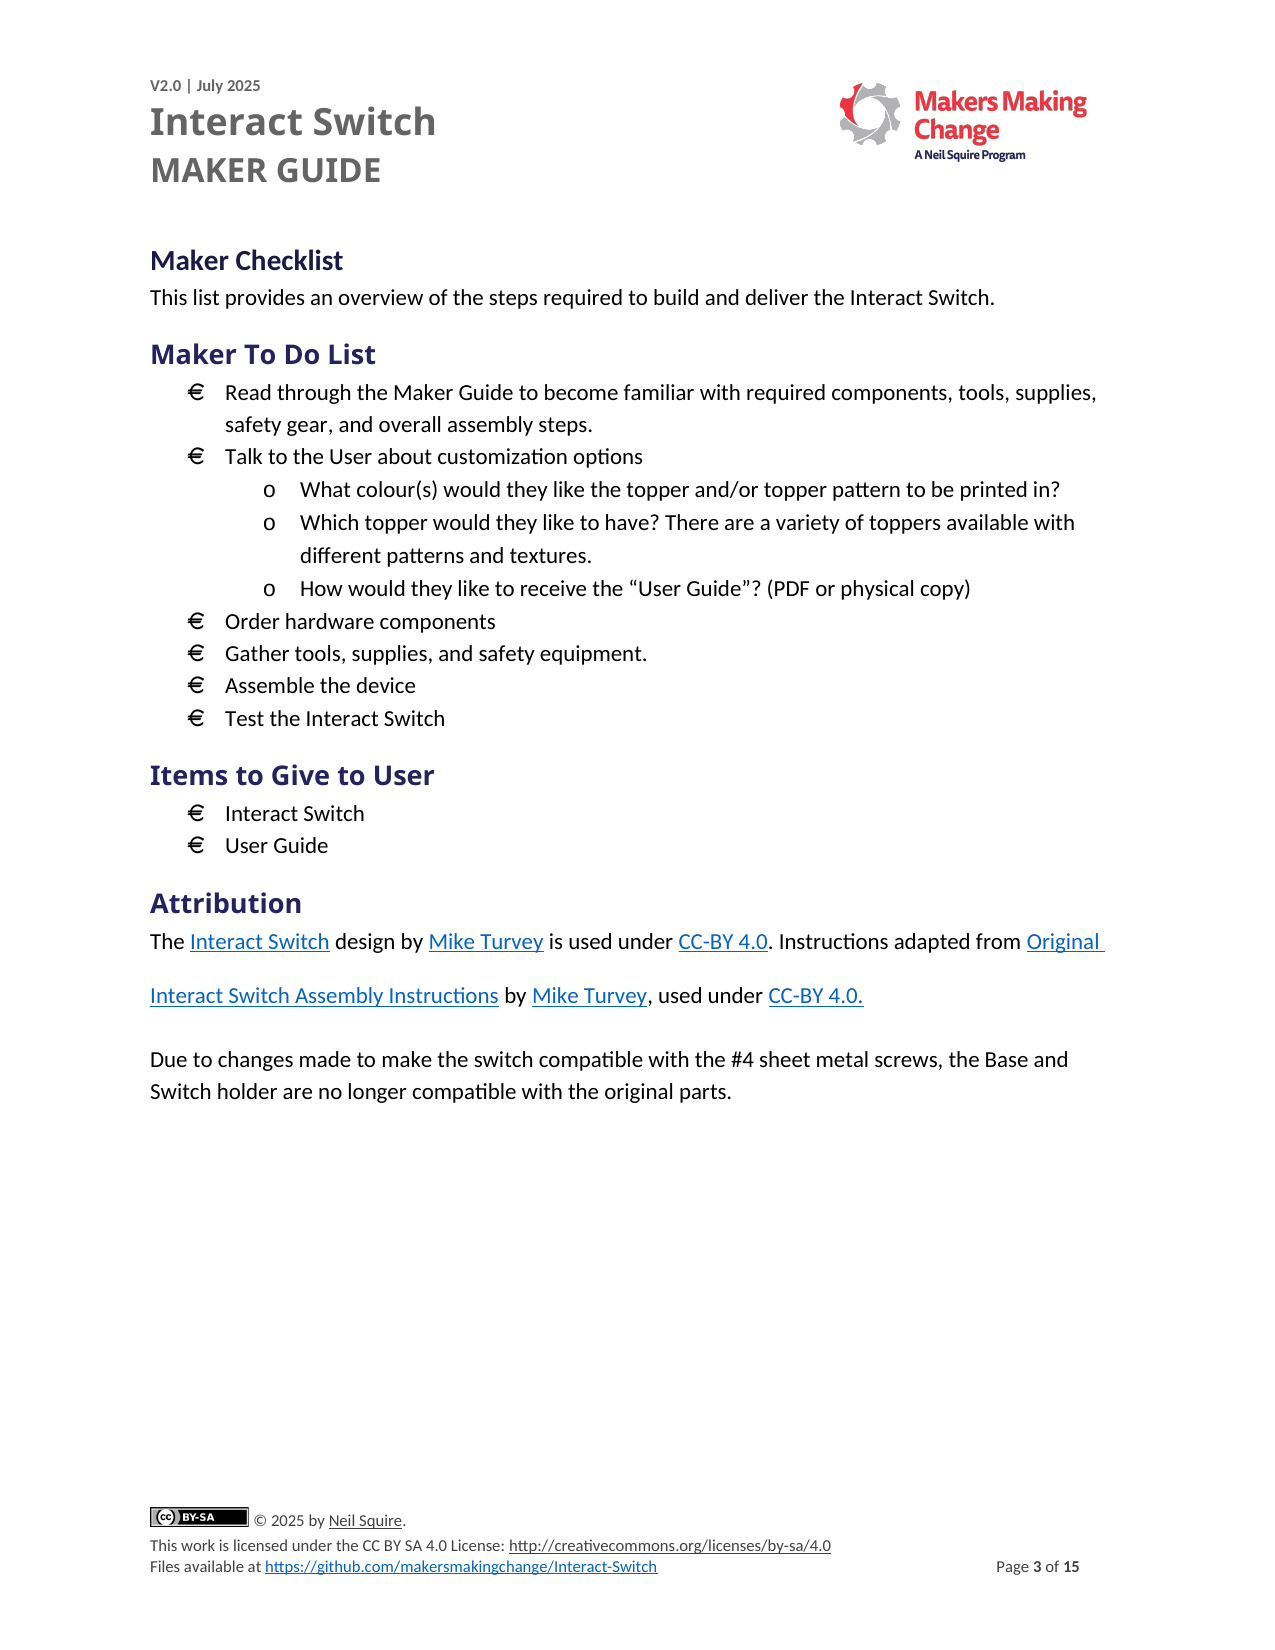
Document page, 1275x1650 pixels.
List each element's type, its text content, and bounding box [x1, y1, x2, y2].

list How would they like to receive the “User Guide”? (PDF or physical copy) [262, 574, 1125, 603]
list Order hardware components [187, 607, 1125, 635]
list Interact Switch [187, 799, 1125, 827]
picture [839, 83, 1087, 162]
list Assemble the device [187, 672, 1125, 700]
list Which topper would they like to have? There are a variety of toppers available with different patterns and textures. [262, 508, 1125, 569]
list Talk to the User about customization options [187, 442, 1125, 471]
list Test the Interact Switch [187, 704, 1125, 732]
list Gather tools, supplies, and safety equipment. [187, 639, 1125, 667]
subtitle Items to Give to User [150, 757, 1125, 794]
subtitle Maker Checklist [150, 242, 1125, 277]
text This list provides an overview of the steps required to build and deliver the Interact Switch. [150, 283, 1125, 311]
text The Interact Switch design by Mike Turvey is used under CC-BY 4.0. Instructions adapted from Original Interact Switch Assembly Instructions by Mike Turvey, used under CC-BY 4.0. [150, 927, 1125, 1016]
picture [150, 1507, 249, 1527]
subtitle Attribution [150, 884, 1125, 921]
list User Guide [187, 831, 1125, 859]
list What colour(s) would they like the topper and/or topper pattern to be printed in? [262, 475, 1125, 504]
text Due to changes made to make the switch compatible with the #4 sheet metal screws, the Base and Switch holder are no longer compatible with the original parts. [150, 1045, 1125, 1105]
list Read through the Maker Guide to become familiar with required components, tools, supplies, safety gear, and overall assembly steps. [187, 378, 1125, 438]
subtitle Maker To Do List [150, 336, 1125, 373]
